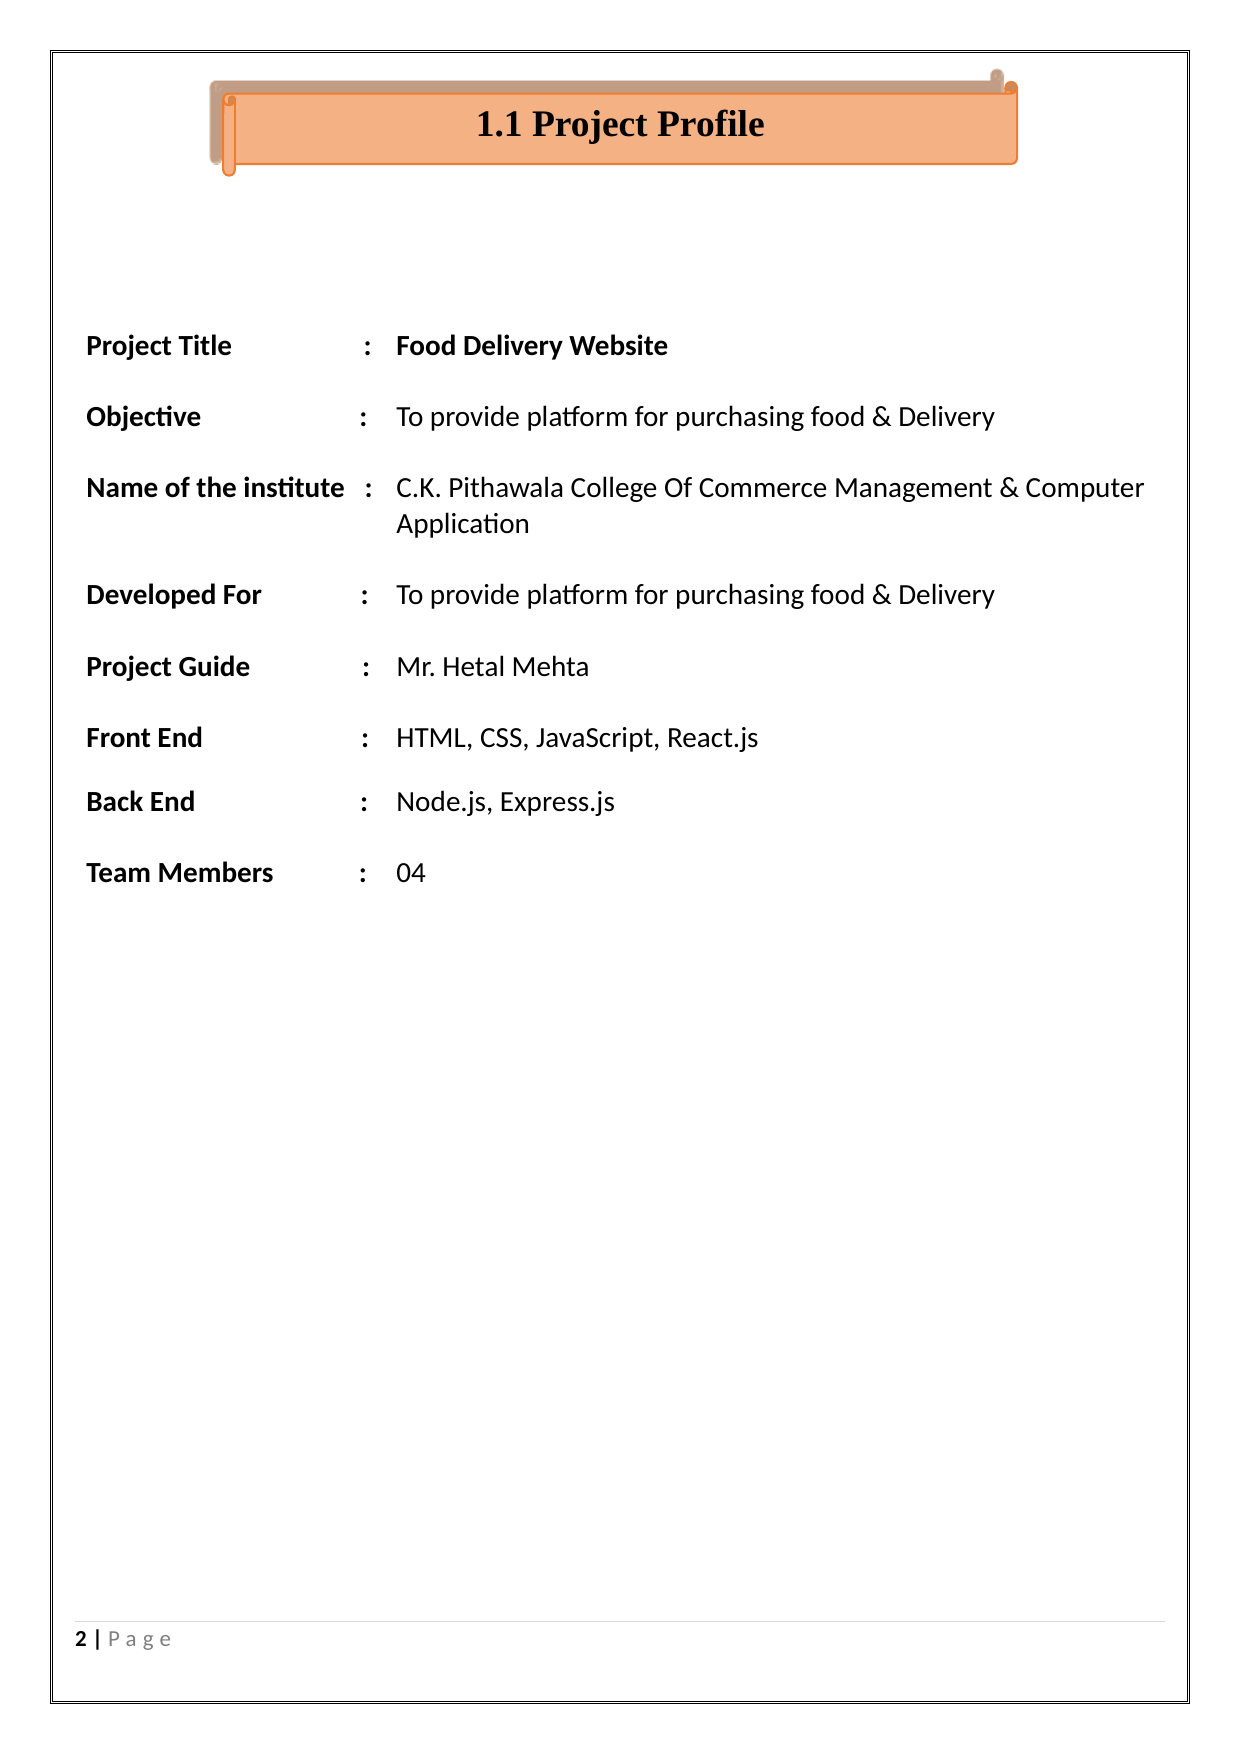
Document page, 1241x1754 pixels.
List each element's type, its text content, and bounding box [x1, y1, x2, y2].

table_cell 04 [385, 854, 1164, 889]
table_header Food Delivery Website [385, 327, 1164, 398]
table_cell HTML, CSS, JavaScript, React.js [385, 719, 1164, 783]
table_cell Developed For : [75, 576, 385, 648]
table_cell C.K. Pithawala College Of Commerce Management & Computer Application [385, 470, 1164, 576]
table_cell Mr. Hetal Mehta [385, 648, 1164, 719]
table_cell Node.js, Express.js [385, 783, 1164, 854]
table_cell Name of the institute : [75, 470, 385, 576]
table_cell To provide platform for purchasing food & Delivery [385, 576, 1164, 648]
table_cell Project Guide : [75, 648, 385, 719]
table_cell To provide platform for purchasing food & Delivery [385, 398, 1164, 469]
table_cell Front End : [75, 719, 385, 783]
table_cell Back End : [75, 783, 385, 854]
table_header Project Title : [75, 327, 385, 398]
table_cell Team Members : [75, 854, 385, 889]
table_cell Objective : [75, 398, 385, 469]
